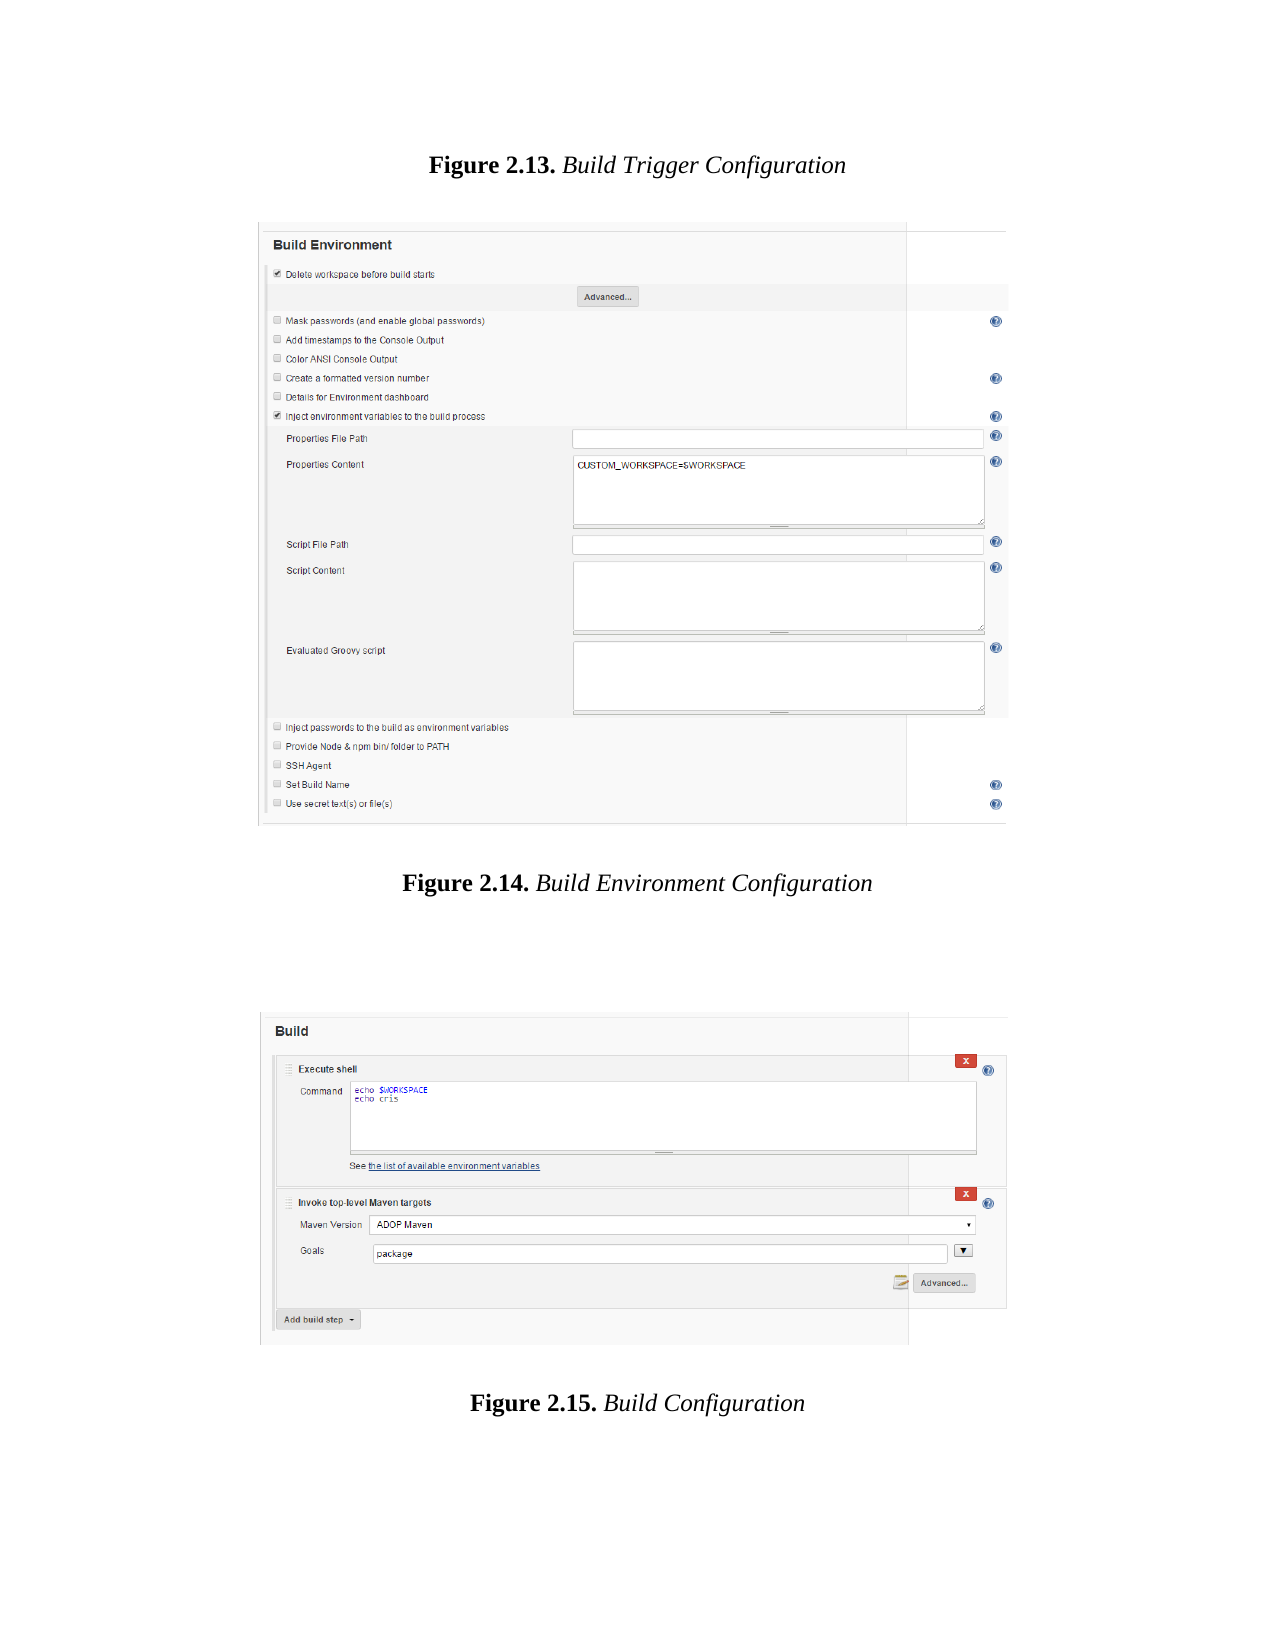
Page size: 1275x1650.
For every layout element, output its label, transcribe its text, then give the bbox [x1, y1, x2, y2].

picture [253, 1012, 1022, 1345]
text Figure 2.13. Build Trigger Configuration [150, 150, 1125, 179]
text Figure 2.14. Build Environment Configuration [150, 868, 1125, 897]
text Figure 2.15. Build Configuration [150, 1388, 1125, 1417]
picture [249, 222, 1026, 826]
